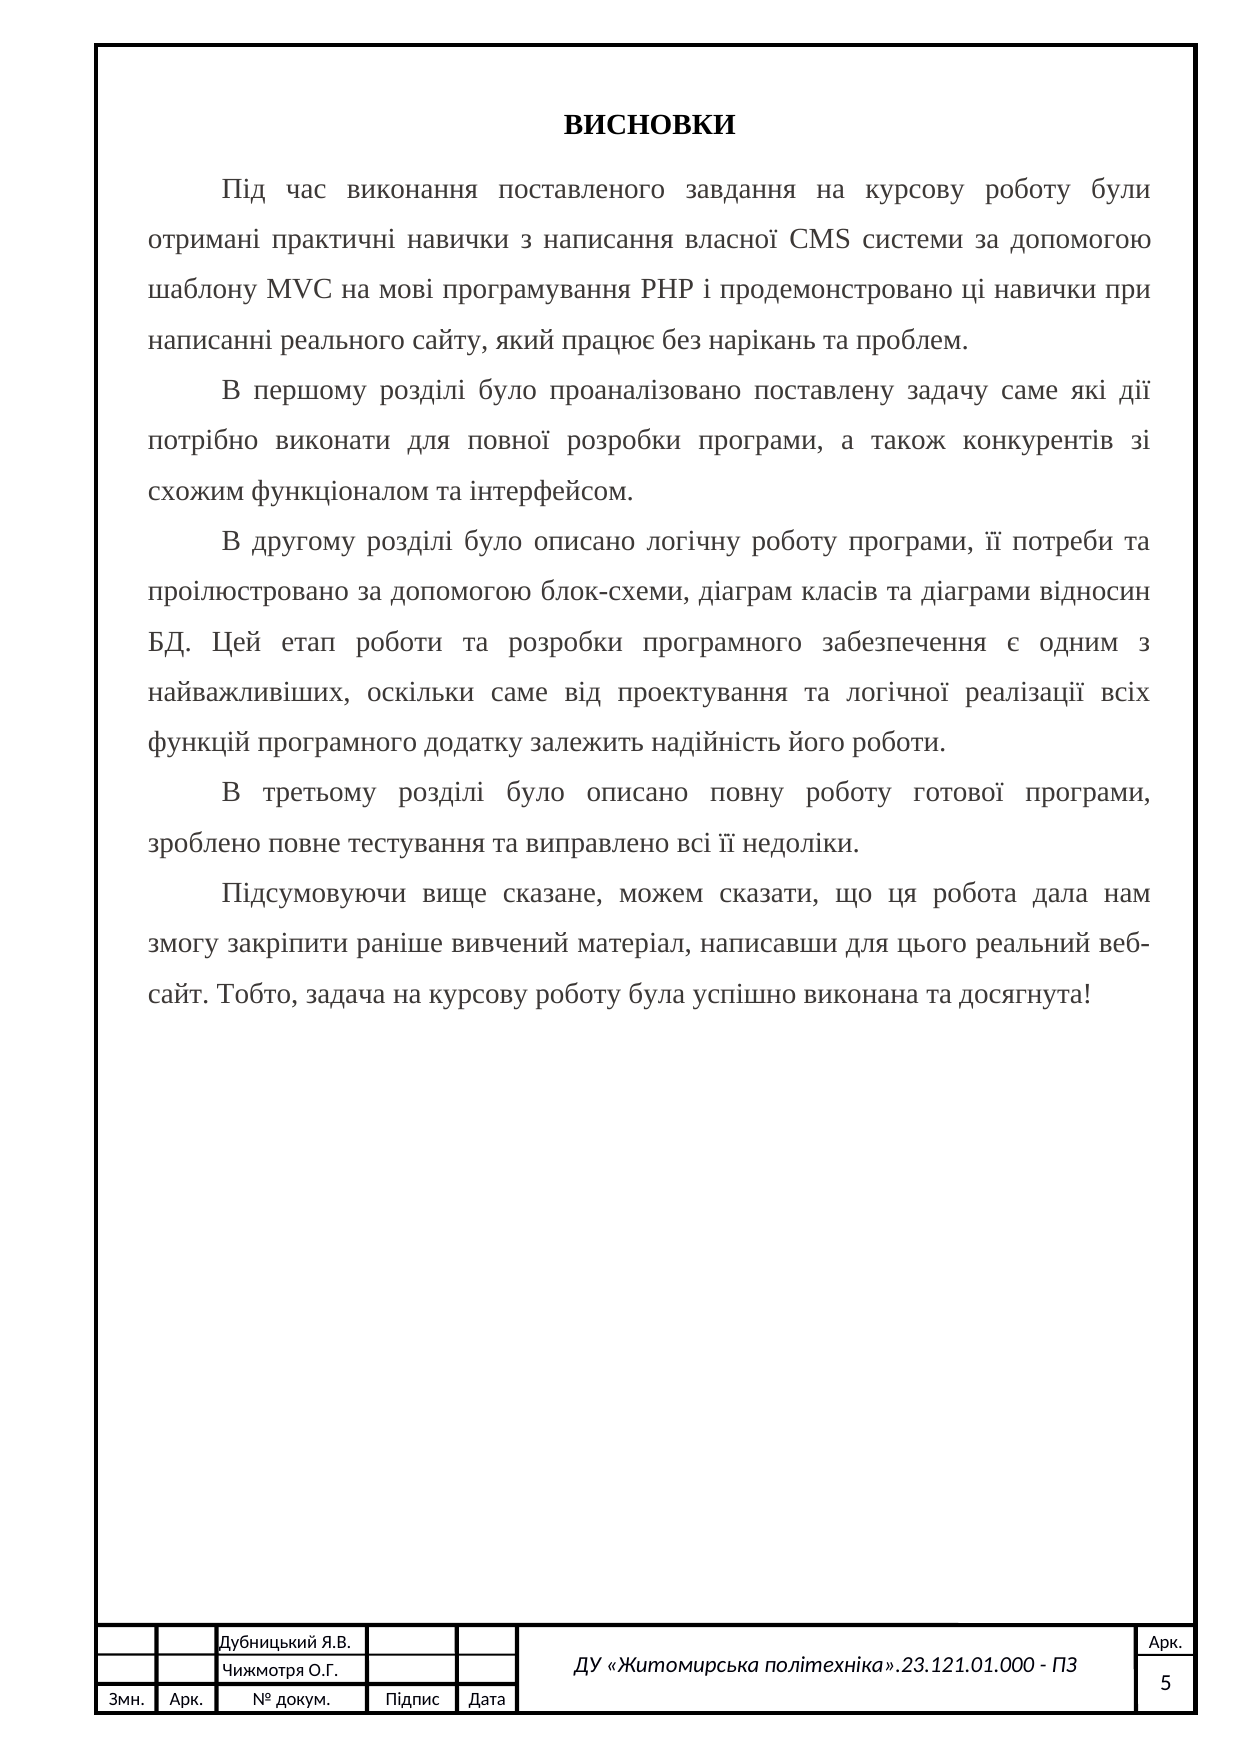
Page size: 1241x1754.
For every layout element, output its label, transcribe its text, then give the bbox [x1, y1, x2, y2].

text Під час виконання поставленого завдання на курсову роботу були отримані практичні навички з написання власної CMS системи за допомогою шаблону MVC на мові програмування PHP і продемонстровано ці навички при написанні реального сайту, який працює без нарікань та проблем. [148, 171, 1152, 355]
text В третьому розділі було описано повну роботу готової програми, зроблено повне тестування та виправлено всі її недоліки. [148, 774, 1152, 858]
subtitle ВИСНОВКИ [148, 107, 1152, 141]
text В першому розділі було проаналізовано поставлену задачу саме які дії потрібно виконати для повної розробки програми, а також конкурентів зі схожим функціоналом та інтерфейсом. [148, 372, 1152, 506]
text Підсумовуючи вище сказане, можем сказати, що ця робота дала нам змогу закріпити раніше вивчений матеріал, написавши для цього реальний веб-сайт. Тобто, задача на курсову роботу була успішно виконана та досягнута! [148, 875, 1152, 1009]
text В другому розділі було описано логічну роботу програми, її потреби та проілюстровано за допомогою блок-схеми, діаграм класів та діаграми відносин БД. Цей етап роботи та розробки програмного забезпечення є одним з найважливіших, оскільки саме від проектування та логічної реалізації всіх функцій програмного додатку залежить надійність його роботи. [148, 523, 1152, 758]
